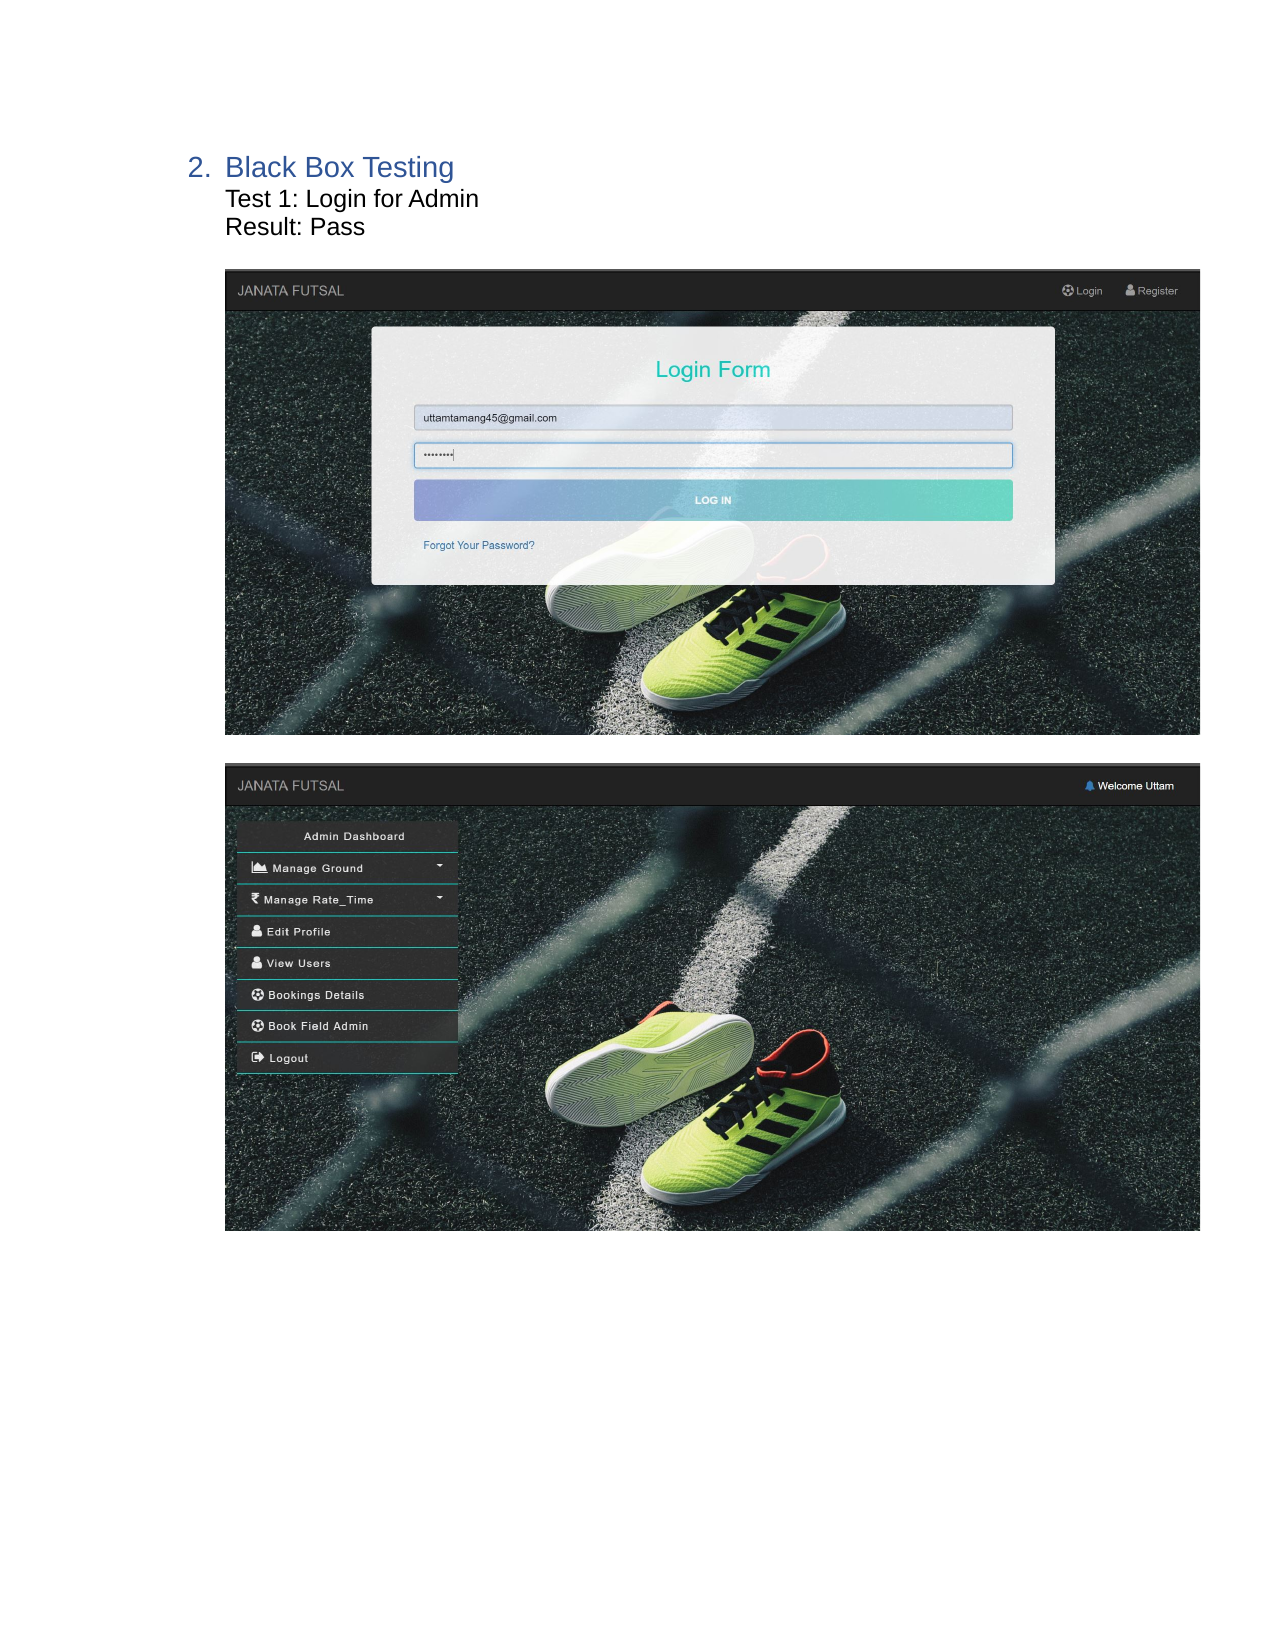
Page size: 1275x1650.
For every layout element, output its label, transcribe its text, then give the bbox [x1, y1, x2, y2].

picture [225, 269, 1200, 735]
subtitle Black Box Testing [187, 150, 1125, 183]
text Test 1: Login for Admin [225, 183, 1125, 212]
picture [225, 763, 1200, 1231]
text Result: Pass [225, 212, 1125, 241]
